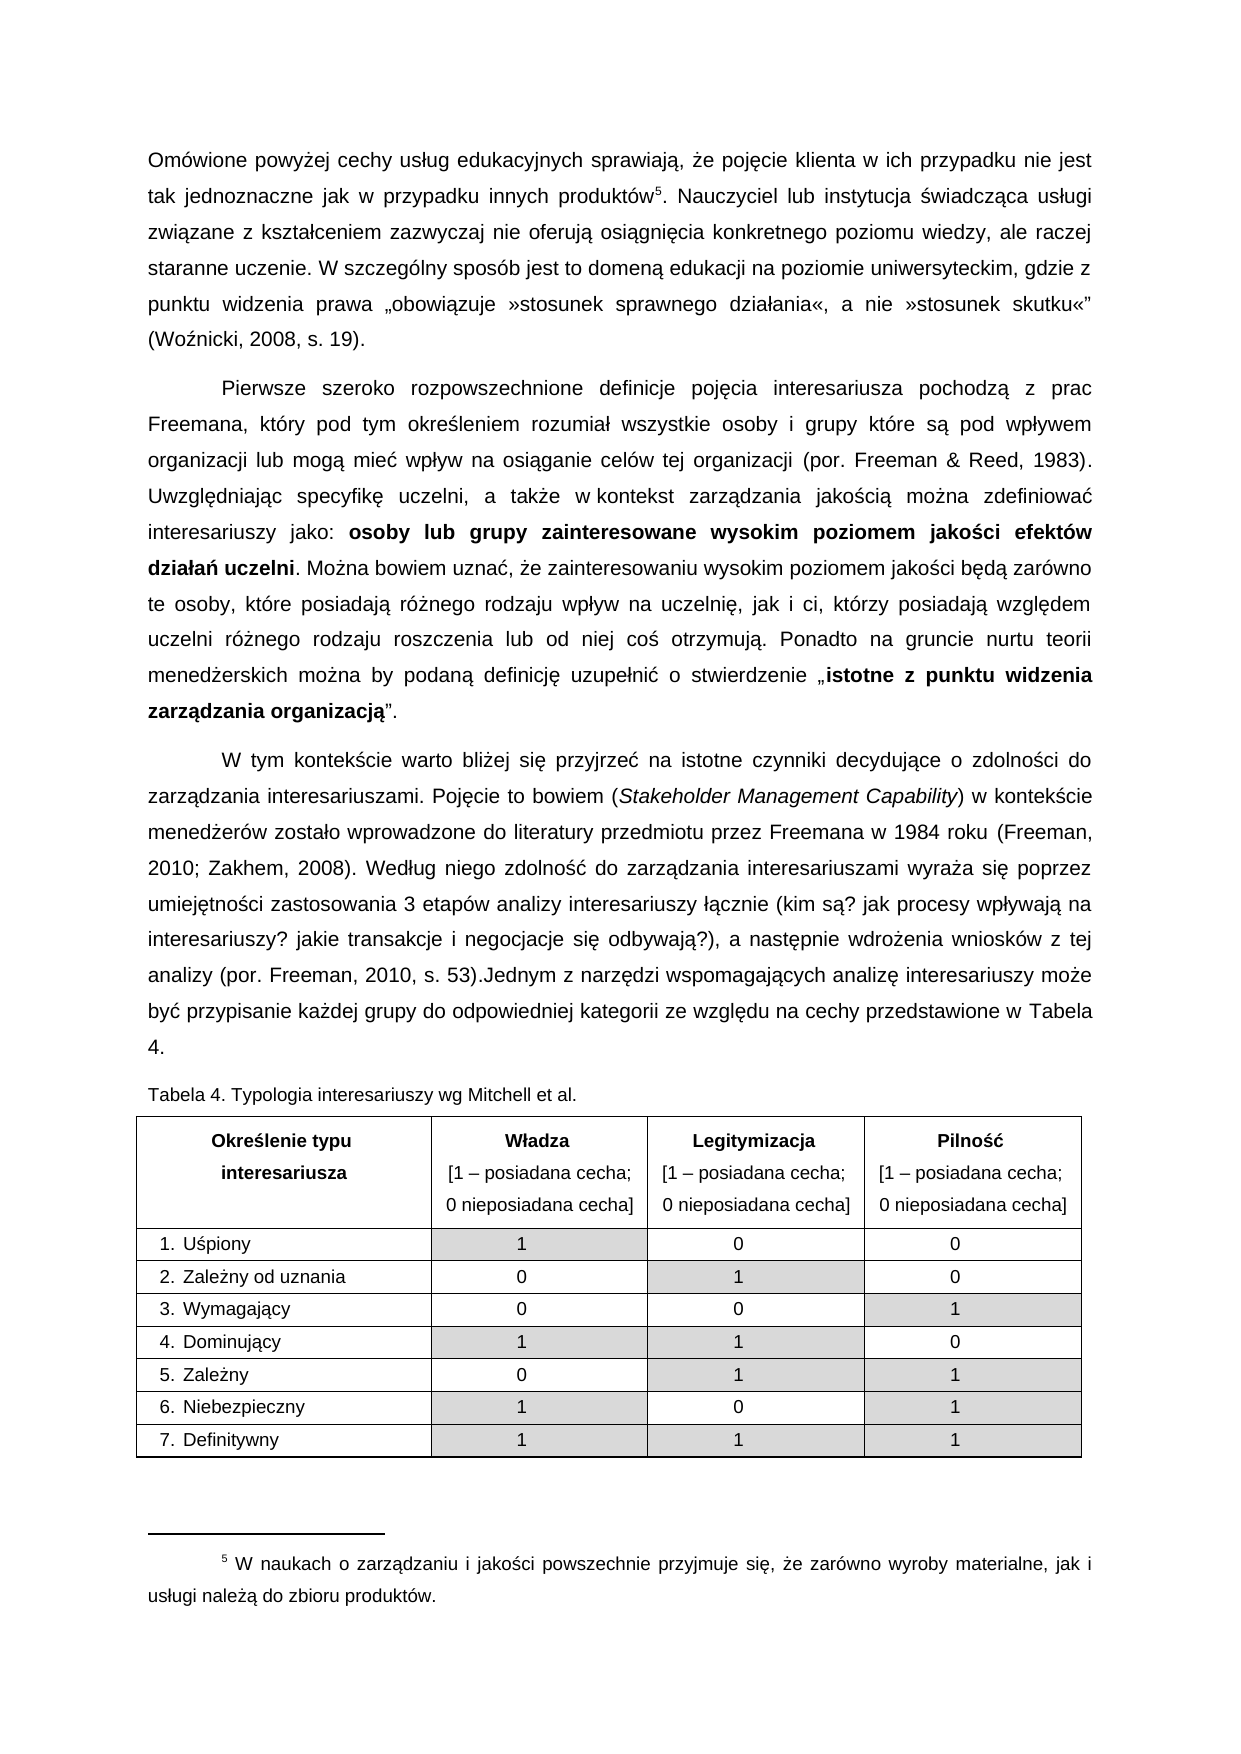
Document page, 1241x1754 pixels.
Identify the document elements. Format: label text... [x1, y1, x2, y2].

table_cell 1 [865, 1425, 1081, 1456]
table_cell 1 [648, 1327, 864, 1358]
text Pierwsze szeroko rozpowszechnione definicje pojęcia interesariusza pochodzą z prac Freemana, który pod tym określeniem rozumiał wszystkie osoby i grupy które są pod wpływem organizacji lub mogą mieć wpływ na osiąganie celów tej organizacji (por. Freeman & Reed, 1983). Uwzględniając specyfikę uczelni, a także w kontekst zarządzania jakością można zdefiniować interesariuszy jako: osoby lub grupy zainteresowane wysokim poziomem jakości efektów działań uczelni. Można bowiem uznać, że zainteresowaniu wysokim poziomem jakości będą zarówno te osoby, które posiadają różnego rodzaju wpływ na uczelnię, jak i ci, którzy posiadają względem uczelni różnego rodzaju roszczenia lub od niej coś otrzymują. Ponadto na gruncie nurtu teorii menedżerskich można by podaną definicję uzupełnić o stwierdzenie „istotne z punktu widzenia zarządzania organizacją”. [148, 376, 1093, 723]
table_header Pilność [1 – posiadana cecha; 0 nieposiadana cecha] [865, 1117, 1081, 1227]
table_header Władza [1 – posiadana cecha; 0 nieposiadana cecha] [432, 1117, 647, 1227]
table_cell 1 [648, 1261, 864, 1293]
table_cell 0 [865, 1261, 1081, 1293]
text W tym kontekście warto bliżej się przyjrzeć na istotne czynniki decydujące o zdolności do zarządzania interesariuszami. Pojęcie to bowiem (Stakeholder Management Capability) w kontekście menedżerów zostało wprowadzone do literatury przedmiotu przez Freemana w 1984 roku (Freeman, 2010; Zakhem, 2008). Według niego zdolność do zarządzania interesariuszami wyraża się poprzez umiejętności zastosowania 3 etapów analizy interesariuszy łącznie (kim są? jak procesy wpływają na interesariuszy? jakie transakcje i negocjacje się odbywają?), a następnie wdrożenia wniosków z tej analizy (por. Freeman, 2010, s. 53).Jednym z narzędzi wspomagających analizę interesariuszy może być przypisanie każdej grupy do odpowiedniej kategorii ze względu na cechy przedstawione w Tabeli 4. [148, 748, 1093, 1059]
table_cell 1 [865, 1294, 1081, 1326]
table_cell 1 [432, 1425, 647, 1456]
table_cell 1 [432, 1229, 647, 1260]
table_cell 1 [865, 1359, 1081, 1391]
table_cell 0 [648, 1294, 864, 1326]
table_cell 0 [432, 1261, 647, 1293]
table_cell 1 [865, 1392, 1081, 1424]
table_cell 0 [865, 1229, 1081, 1260]
table_cell 1 [432, 1327, 647, 1358]
table_cell 0 [865, 1327, 1081, 1358]
table_cell 1 [648, 1425, 864, 1456]
table_cell Zależny od uznania [137, 1261, 431, 1293]
table_cell 1 [432, 1392, 647, 1424]
table_cell 0 [648, 1392, 864, 1424]
table_header Określenie typu interesariusza [137, 1117, 431, 1227]
table_cell 0 [648, 1229, 864, 1260]
table_cell 1 [648, 1359, 864, 1391]
table_header Legitymizacja [1 – posiadana cecha; 0 nieposiadana cecha] [648, 1117, 864, 1227]
table_cell 0 [432, 1359, 647, 1391]
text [148, 148, 1093, 351]
table_cell Wymagający [137, 1294, 431, 1326]
table_cell 0 [432, 1294, 647, 1326]
table_cell Dominujący [137, 1327, 431, 1358]
table_cell Niebezpieczny [137, 1392, 431, 1424]
table_cell Uśpiony [137, 1229, 431, 1260]
table_cell Zależny [137, 1359, 431, 1391]
table_cell Definitywny [137, 1425, 431, 1456]
